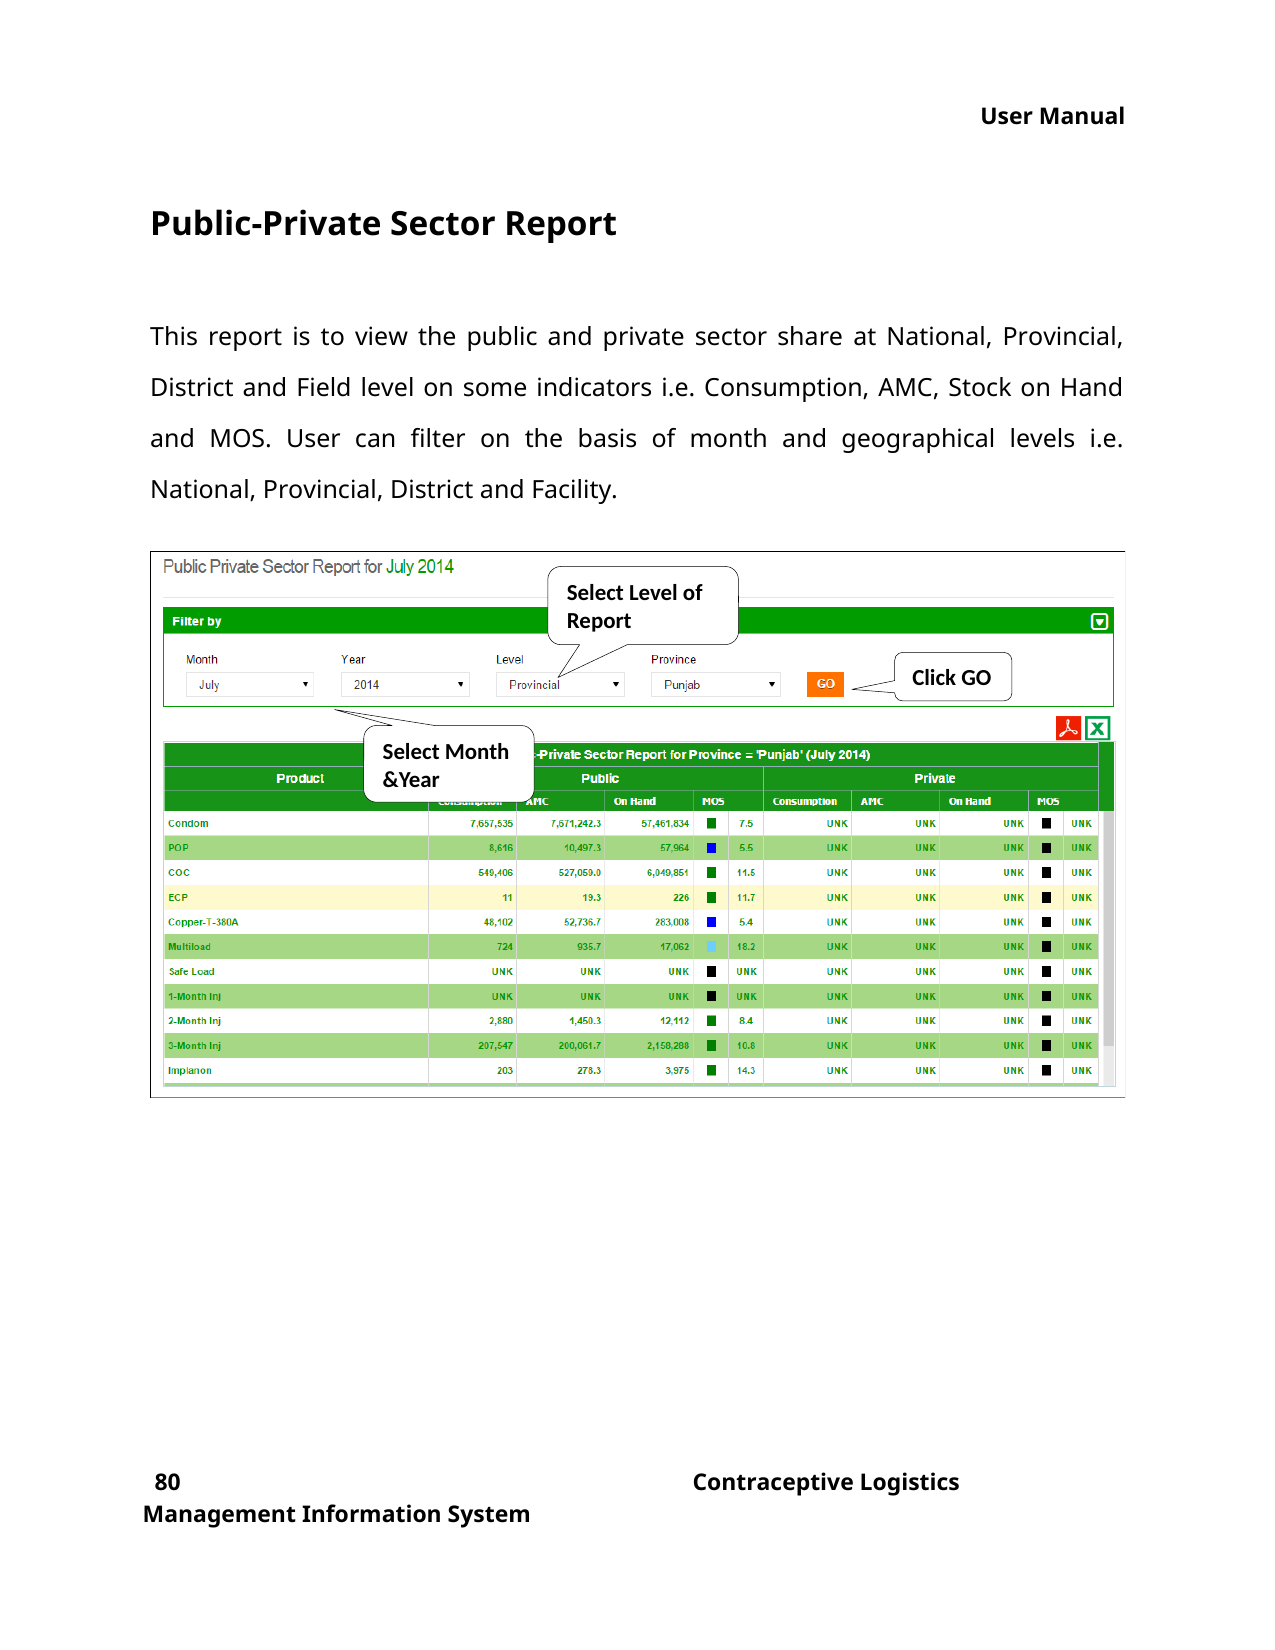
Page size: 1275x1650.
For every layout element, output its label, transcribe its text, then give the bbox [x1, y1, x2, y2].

text This report is to view the public and private sector share at National, Provincial, District and Field level on some indicators i.e. Consumption, AMC, Stock on Hand and MOS. User can filter on the basis of month and geographical levels i.e. National, Provincial, District and Facility. [150, 318, 1125, 505]
picture [150, 551, 1125, 1098]
subtitle Public-Private Sector Report [150, 200, 1125, 245]
